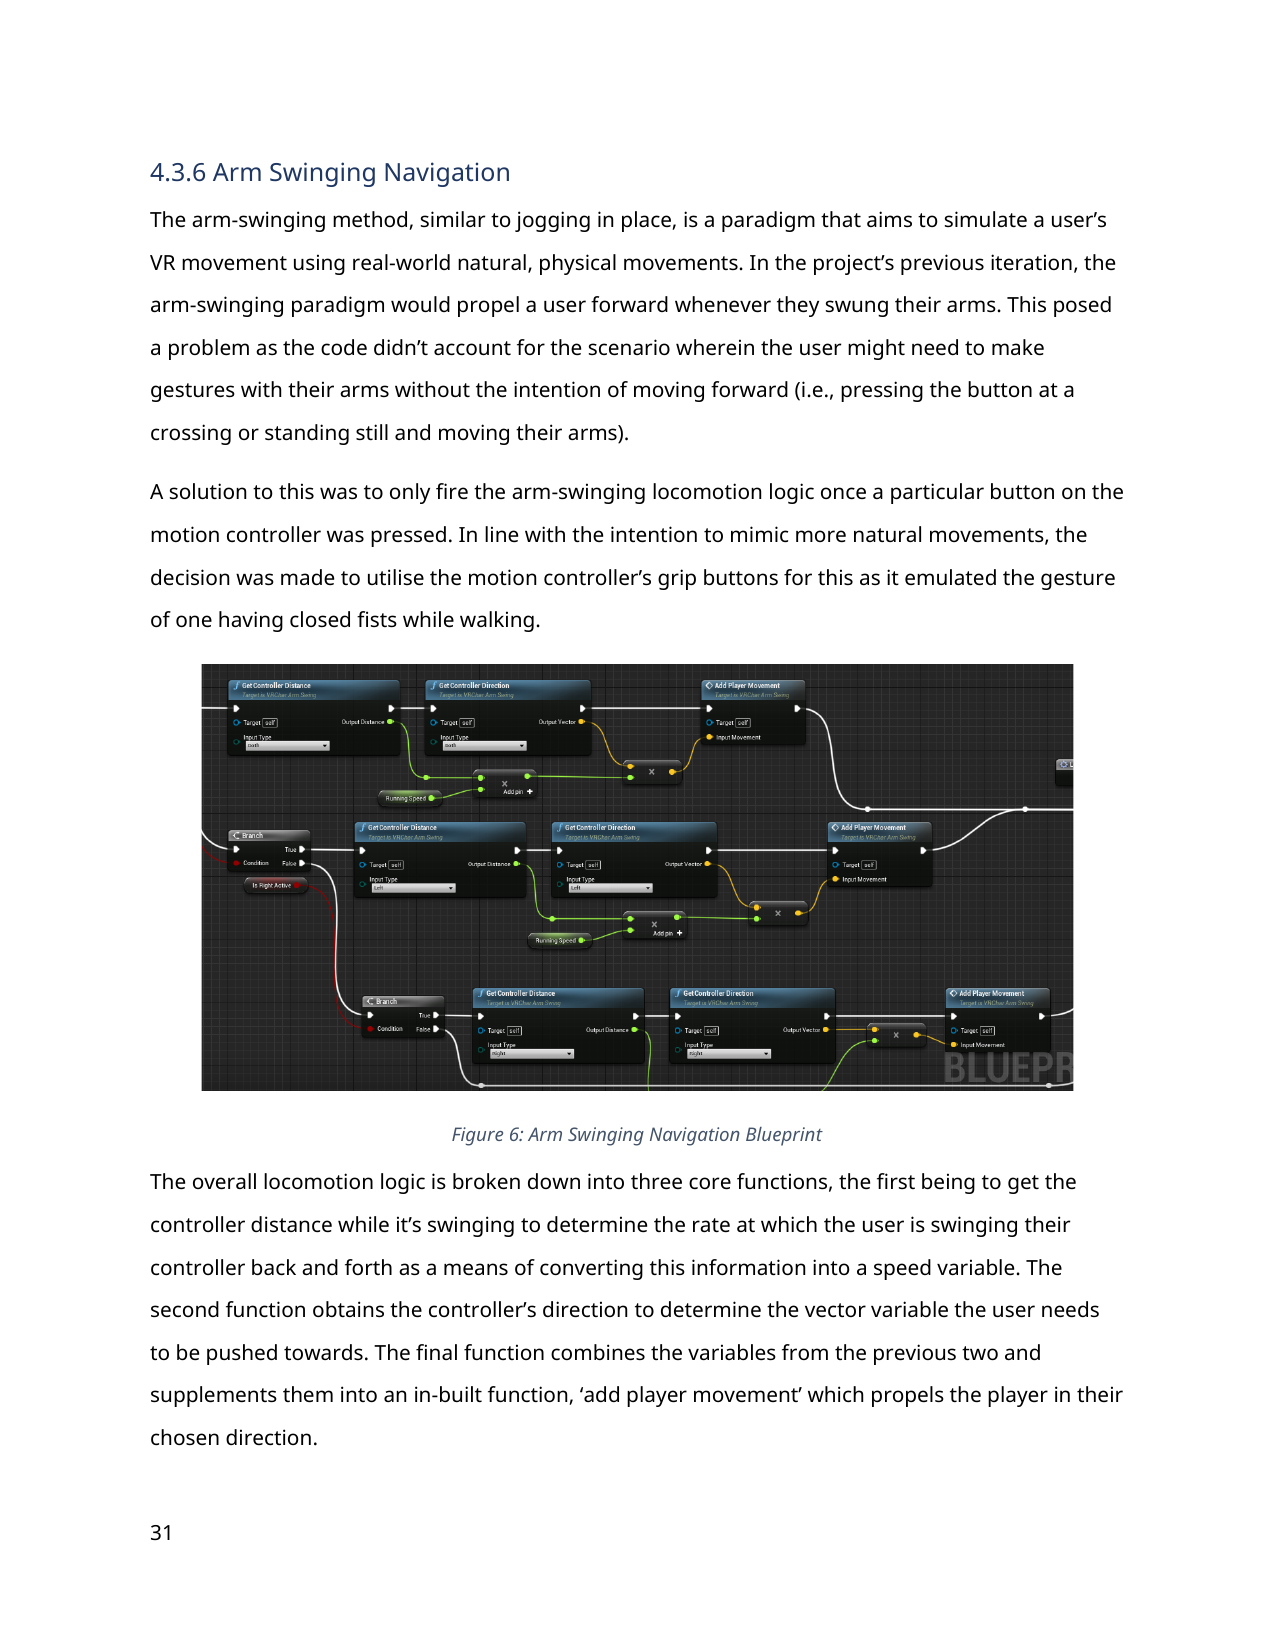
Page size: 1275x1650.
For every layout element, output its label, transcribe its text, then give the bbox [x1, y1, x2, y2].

picture [201, 664, 1074, 1091]
text The arm-swinging method, similar to jogging in place, is a paradigm that aims to simulate a user’s VR movement using real-world natural, physical movements. In the project’s previous iteration, the arm-swinging paradigm would propel a user forward whenever they swung their arms. This posed a problem as the code didn’t account for the scenario wherein the user might need to make gestures with their arms without the intention of moving forward (i.e., pressing the button at a crossing or standing still and moving their arms). [150, 205, 1125, 447]
text A solution to this was to only fire the arm-swinging locomotion logic once a particular button on the motion controller was pressed. In line with the intention to mimic more natural movements, the decision was made to utilise the motion controller’s grip buttons for this as it emulated the gesture of one having closed fists while walking. [150, 477, 1125, 634]
text The overall locomotion logic is broken down into three core functions, the first being to get the controller distance while it’s swinging to determine the rate at which the user is swinging their controller back and forth as a means of converting this information into a speed variable. The second function obtains the controller’s direction to determine the vector variable the user needs to be pushed towards. The final function combines the variables from the previous two and supplements them into an in-built function, ‘add player movement’ which propels the player in their chosen direction. [150, 1167, 1125, 1451]
subtitle 4.3.6 Arm Swinging Navigation [150, 154, 1125, 188]
